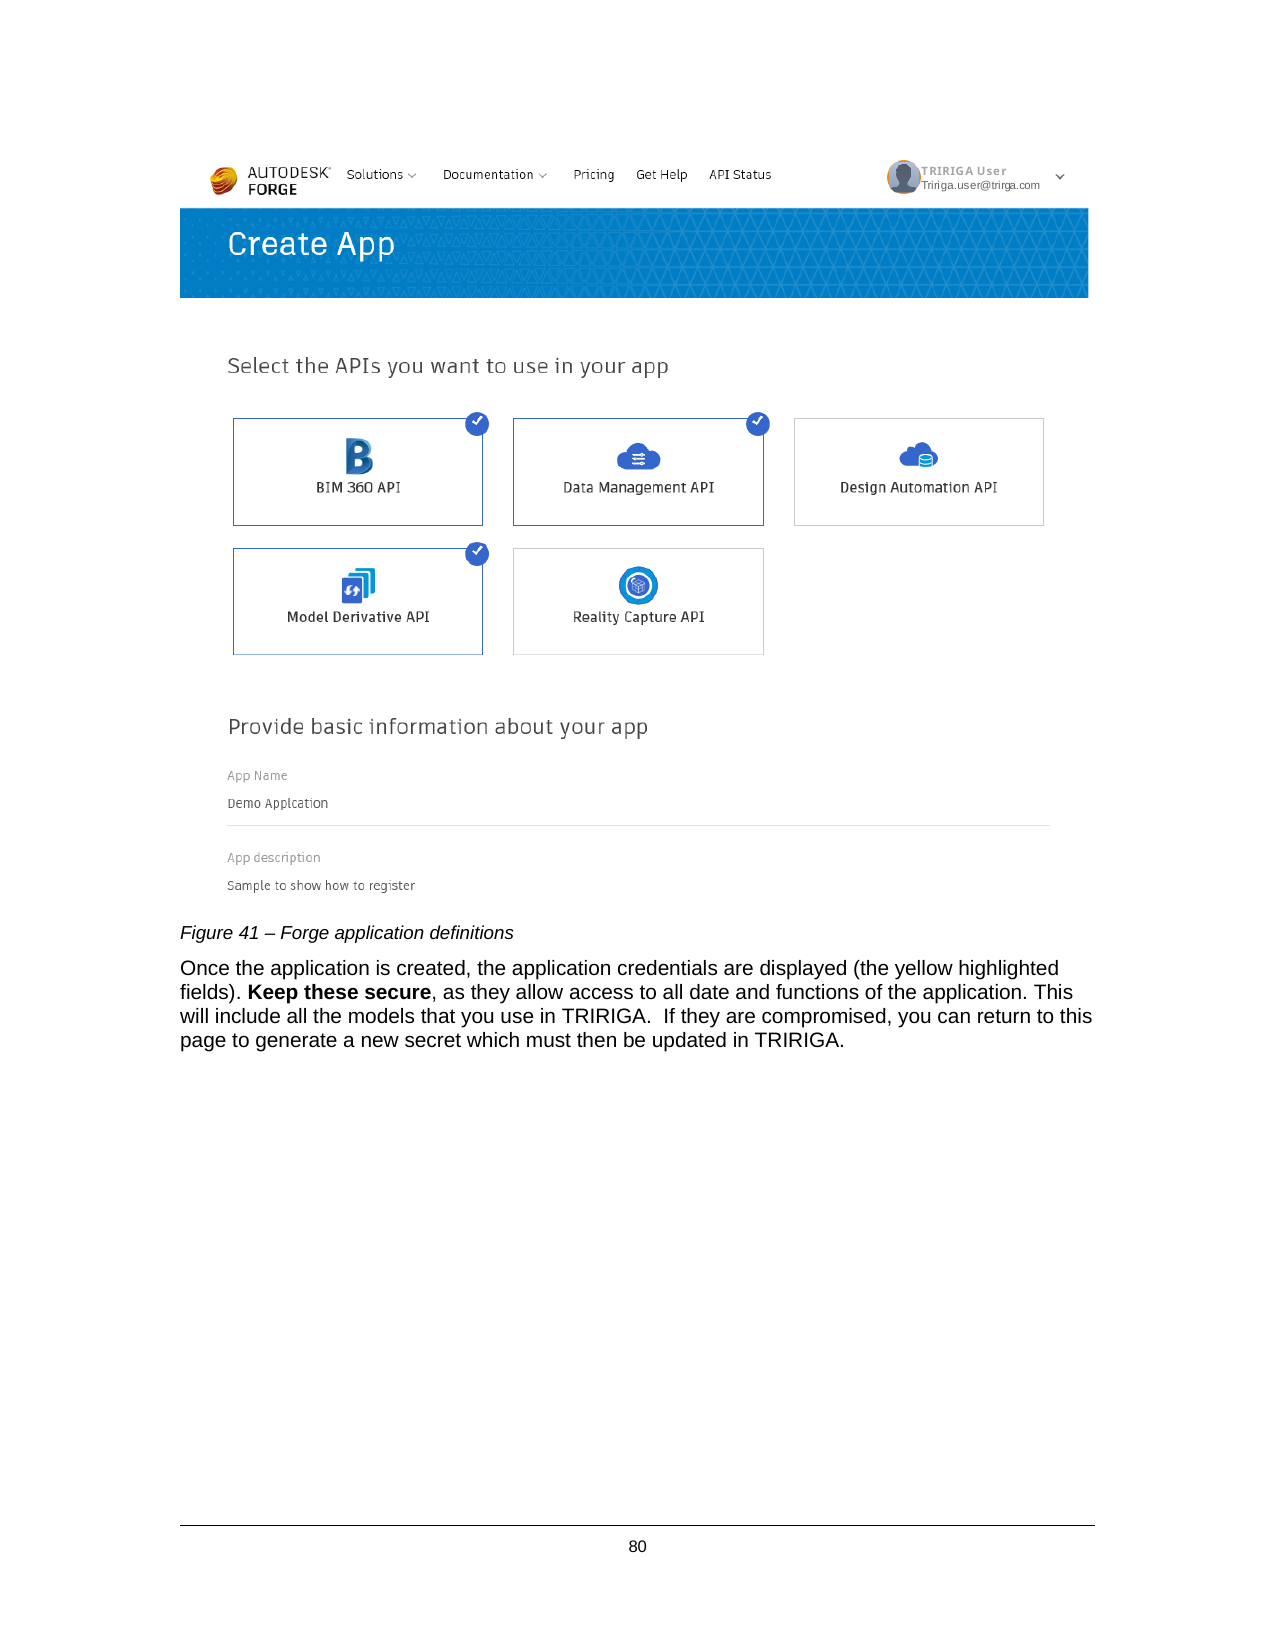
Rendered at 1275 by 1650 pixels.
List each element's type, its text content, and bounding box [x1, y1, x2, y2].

text Once the application is created, the application credentials are displayed (the yellow highlighted fields). Keep these secure, as they allow access to all date and functions of the application. This will include all the models that you use in TRIRIGA. If they are compromised, you can return to this page to generate a new secret which must then be updated in TRIRIGA. [180, 956, 1095, 1052]
text Figure 41 – Forge application definitions [180, 922, 1095, 943]
